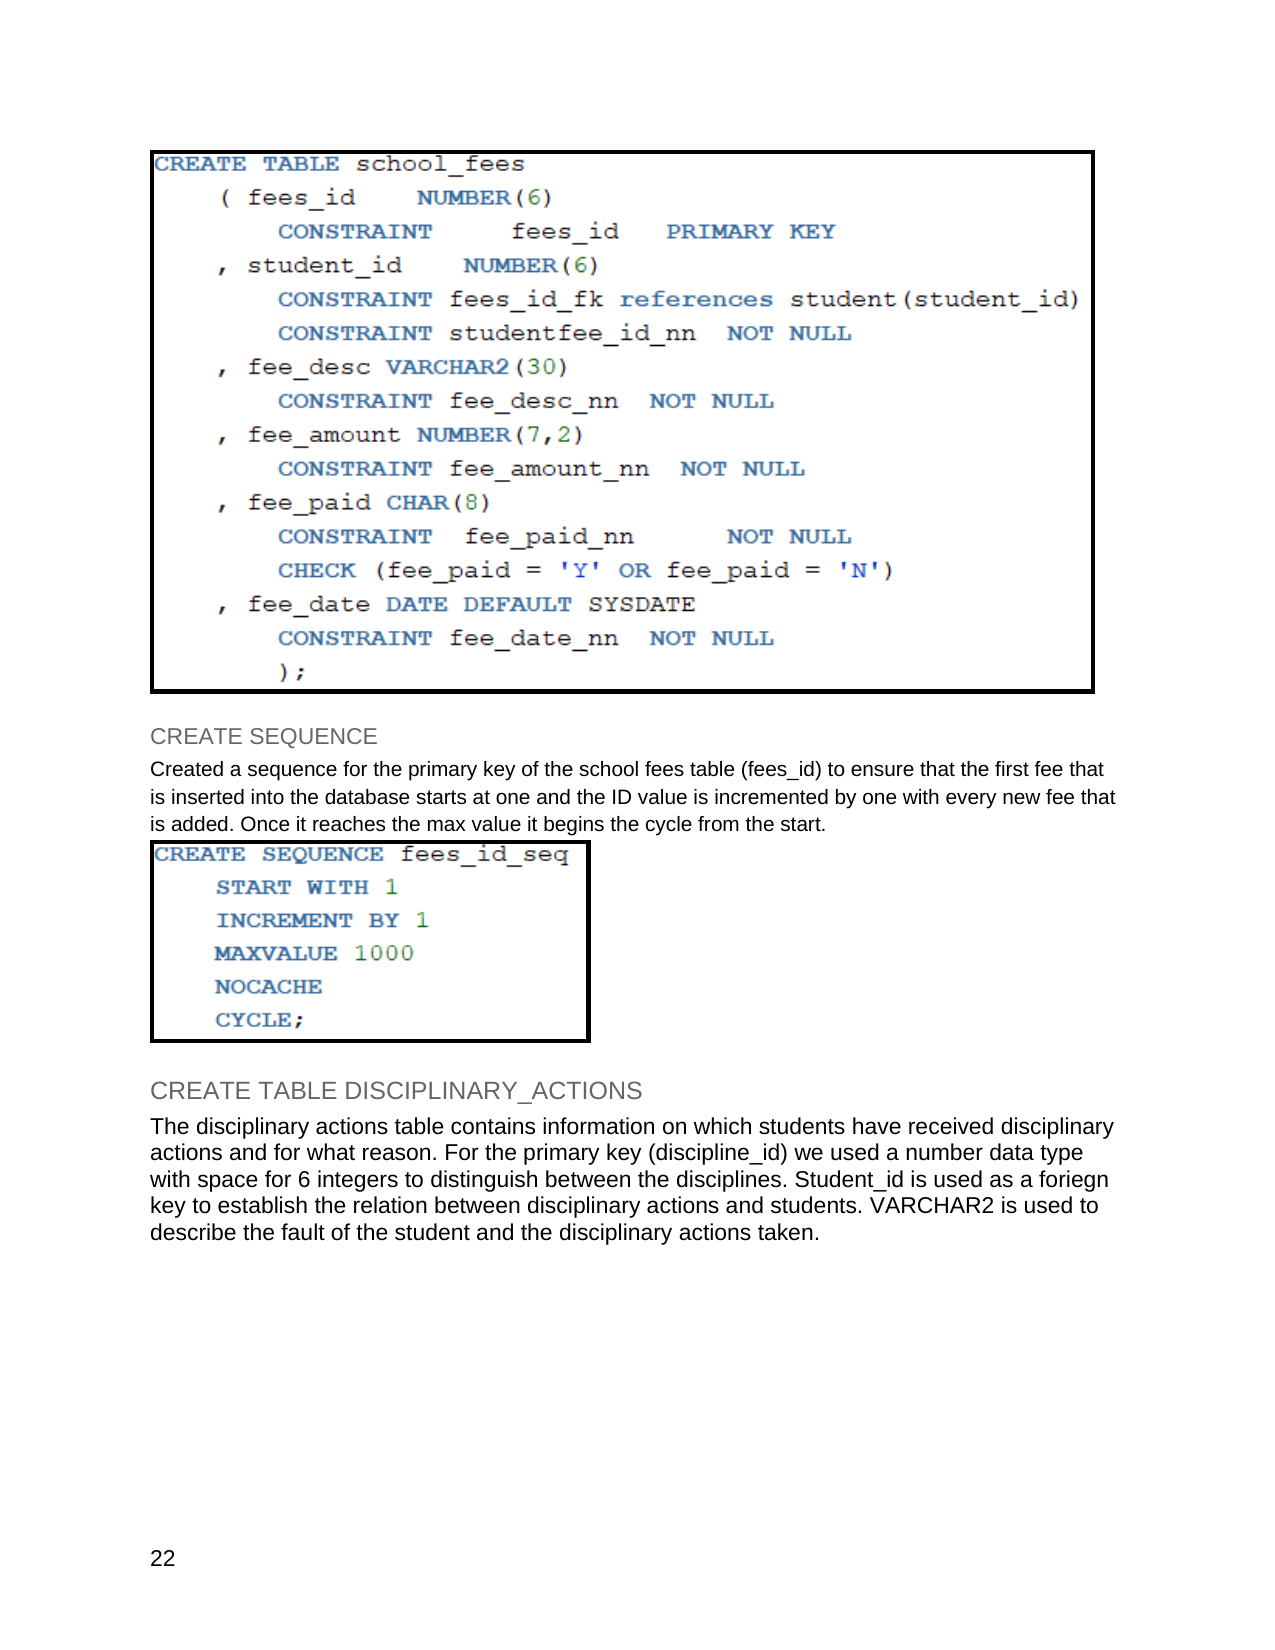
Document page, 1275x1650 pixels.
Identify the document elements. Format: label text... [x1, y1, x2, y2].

text The disciplinary actions table contains information on which students have received disciplinary actions and for what reason. For the primary key (discipline_id) we used a number data type with space for 6 integers to distinguish between the disciplines. Student_id is used as a foriegn key to establish the relation between disciplinary actions and students. VARCHAR2 is used to describe the fault of the student and the disciplinary actions taken. [150, 1113, 1125, 1245]
subtitle CREATE TABLE DISCIPLINARY_ACTIONS [150, 1076, 1125, 1105]
subtitle CREATE SEQUENCE [150, 723, 1125, 749]
picture [154, 844, 586, 1039]
picture [154, 154, 1091, 689]
text Created a sequence for the primary key of the school fees table (fees_id) to ensure that the first fee that is inserted into the database starts at one and the ID value is incremented by one with every new fee that is added. Once it reaches the max value it begins the cycle from the start. [150, 757, 1125, 836]
